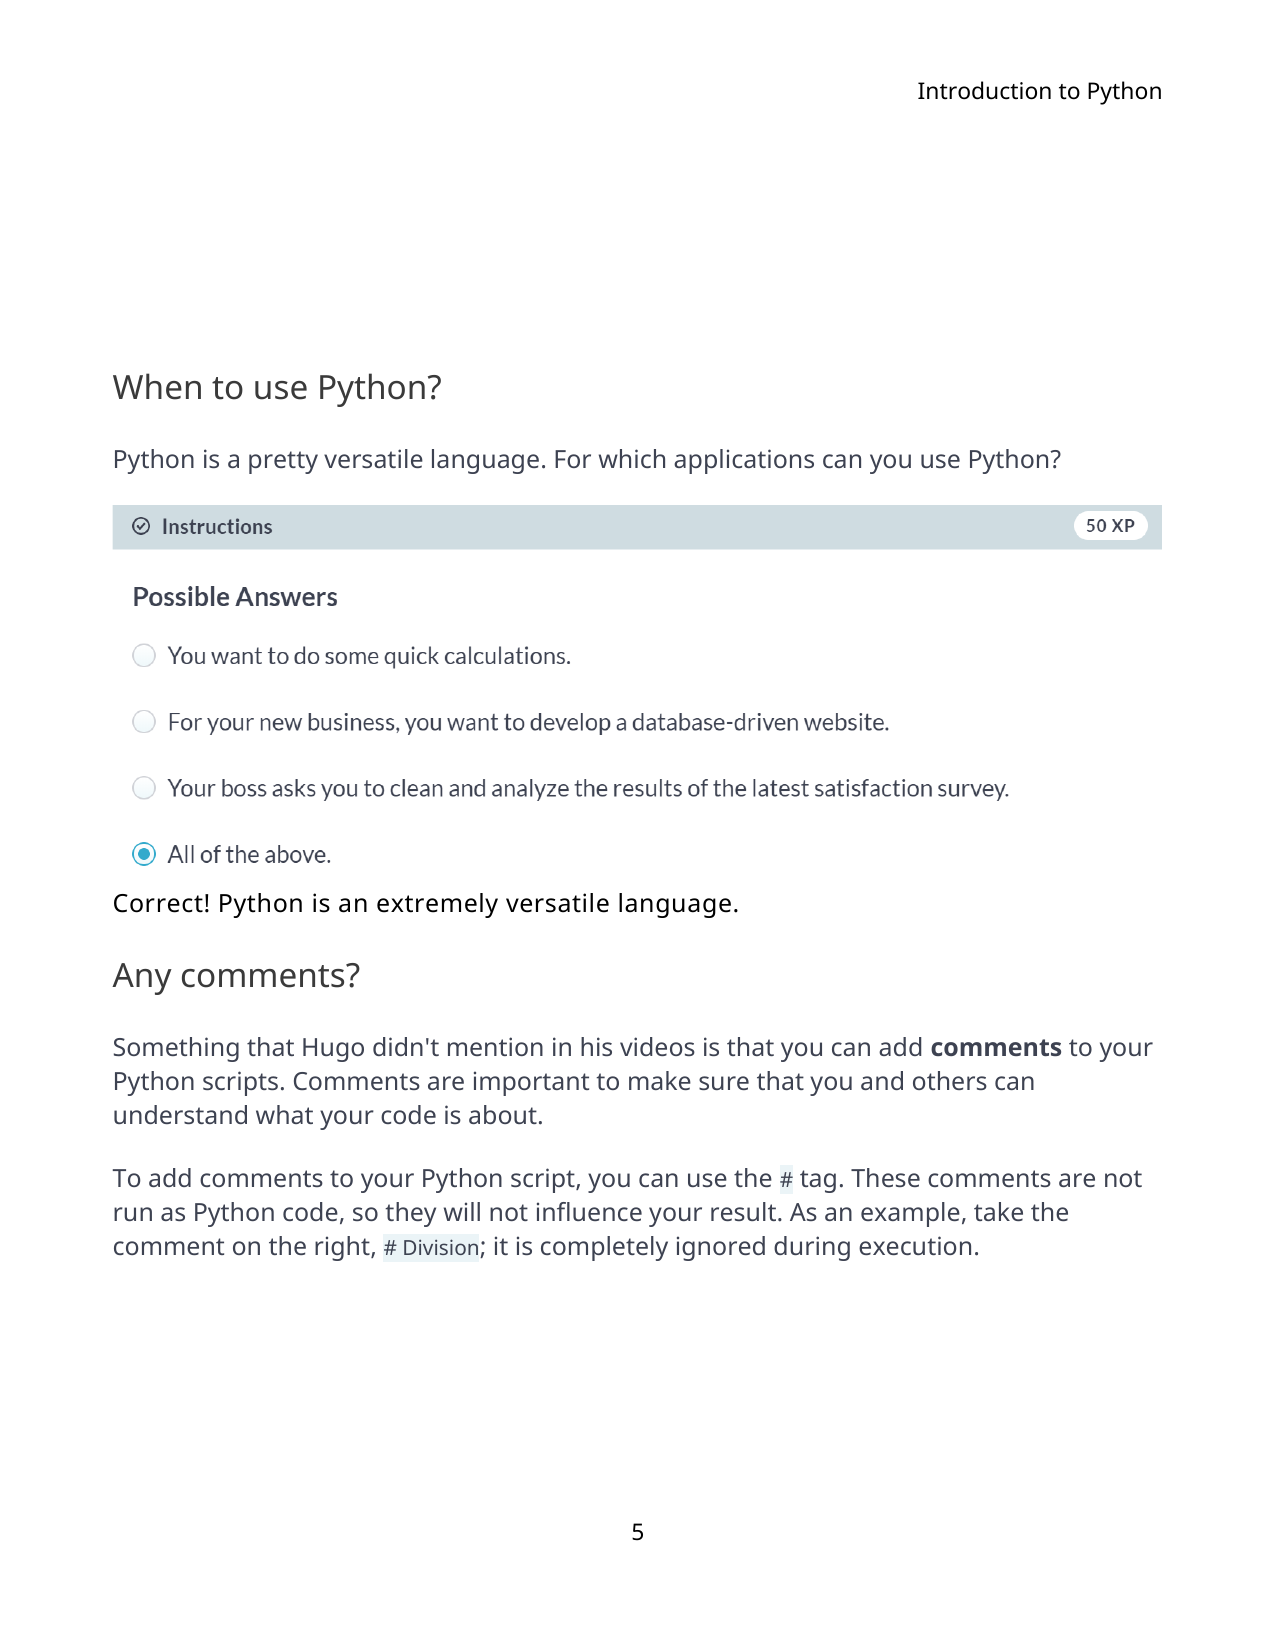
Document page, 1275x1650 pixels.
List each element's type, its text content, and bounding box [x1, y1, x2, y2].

text Correct! Python is an extremely versatile language. [112, 883, 1162, 919]
text Something that Hugo didn't mention in his videos is that you can add comments to your Python scripts. Comments are important to make sure that you and others can understand what your code is about. [112, 1029, 1162, 1132]
picture [112, 505, 1162, 883]
text To add comments to your Python script, you can use the # tag. These comments are not run as Python code, so they will not influence your result. As an example, take the comment on the right, # Division; it is completely ignored during execution. [112, 1161, 1162, 1263]
text Python is a pretty versatile language. For which applications can you use Python? [112, 442, 1162, 476]
subtitle Any comments? [112, 951, 1162, 997]
subtitle When to use Python? [112, 364, 1162, 409]
